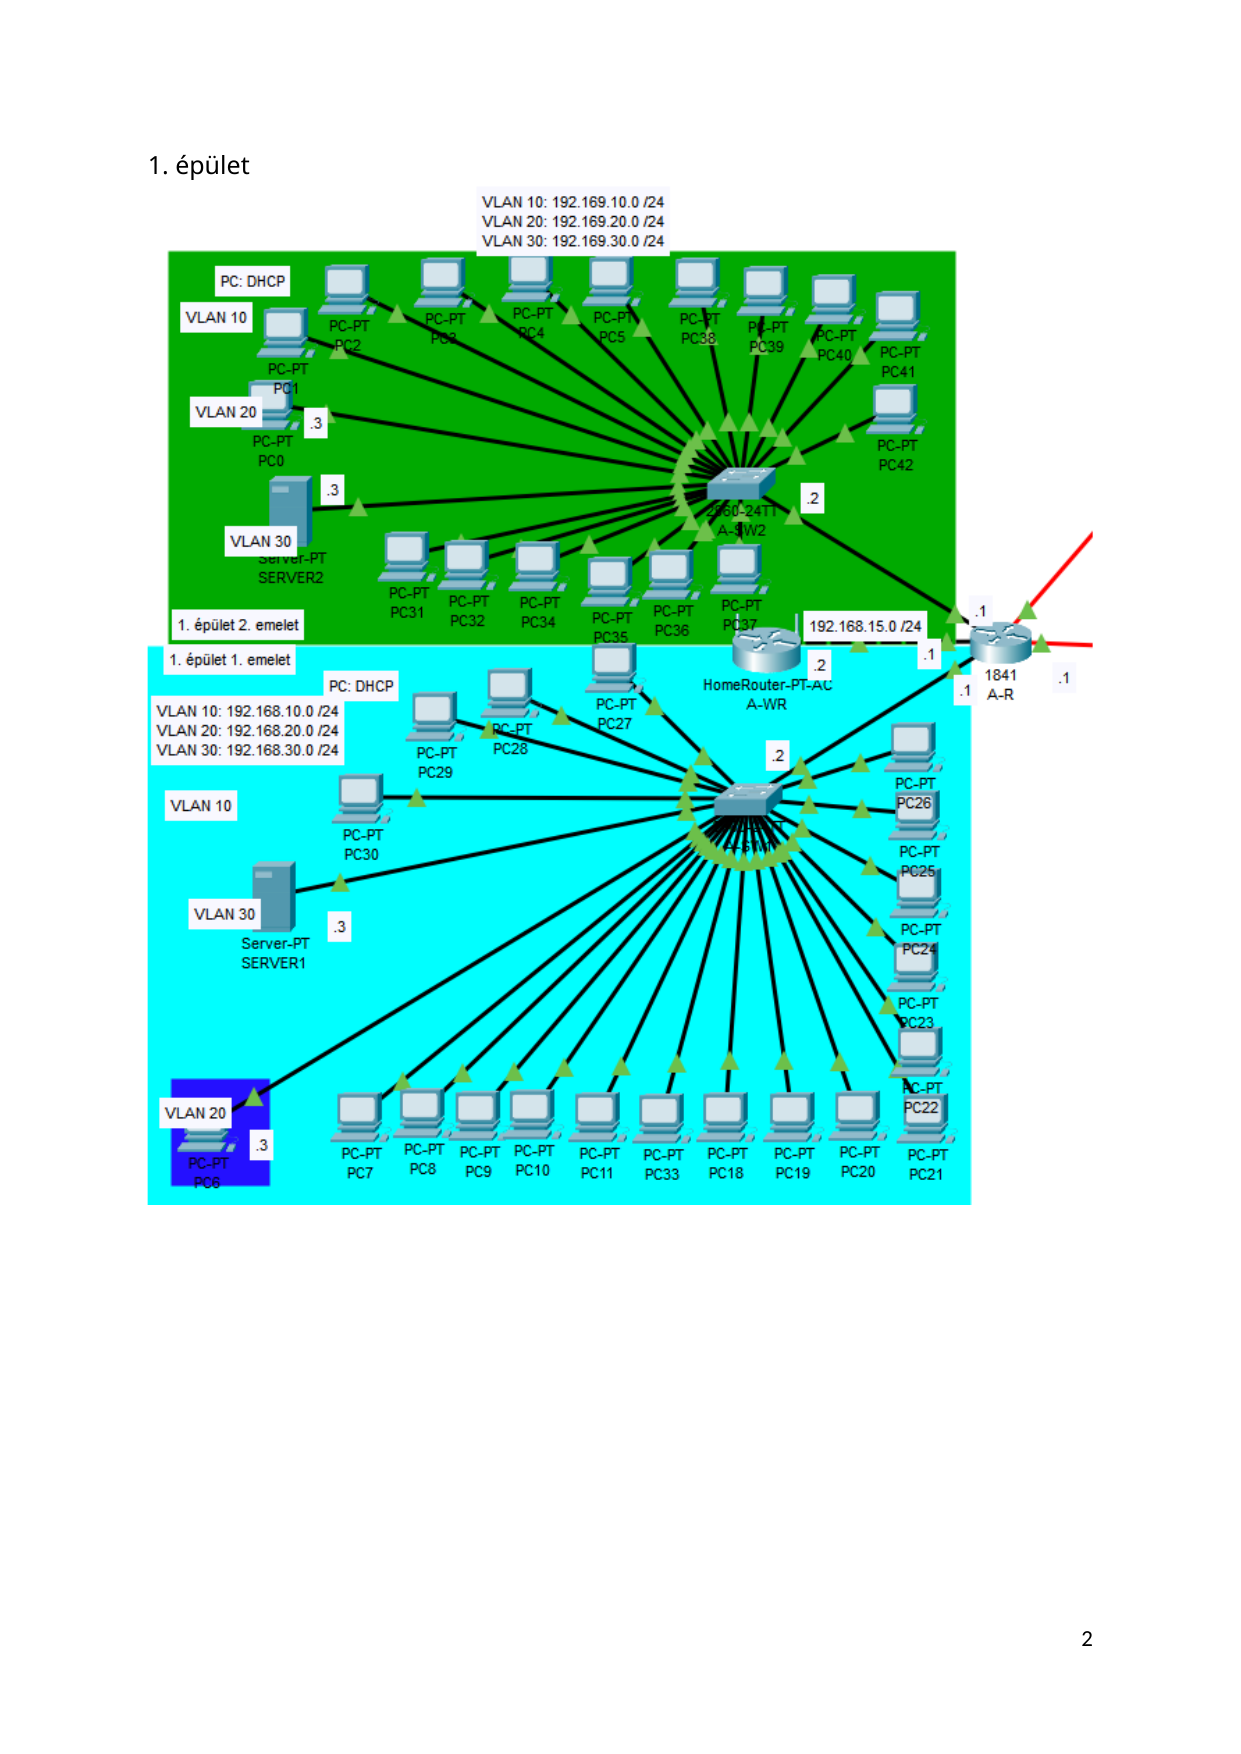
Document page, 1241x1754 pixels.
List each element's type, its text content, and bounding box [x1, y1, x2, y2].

picture [147, 184, 1093, 1205]
subtitle 1. épület [148, 148, 1093, 182]
